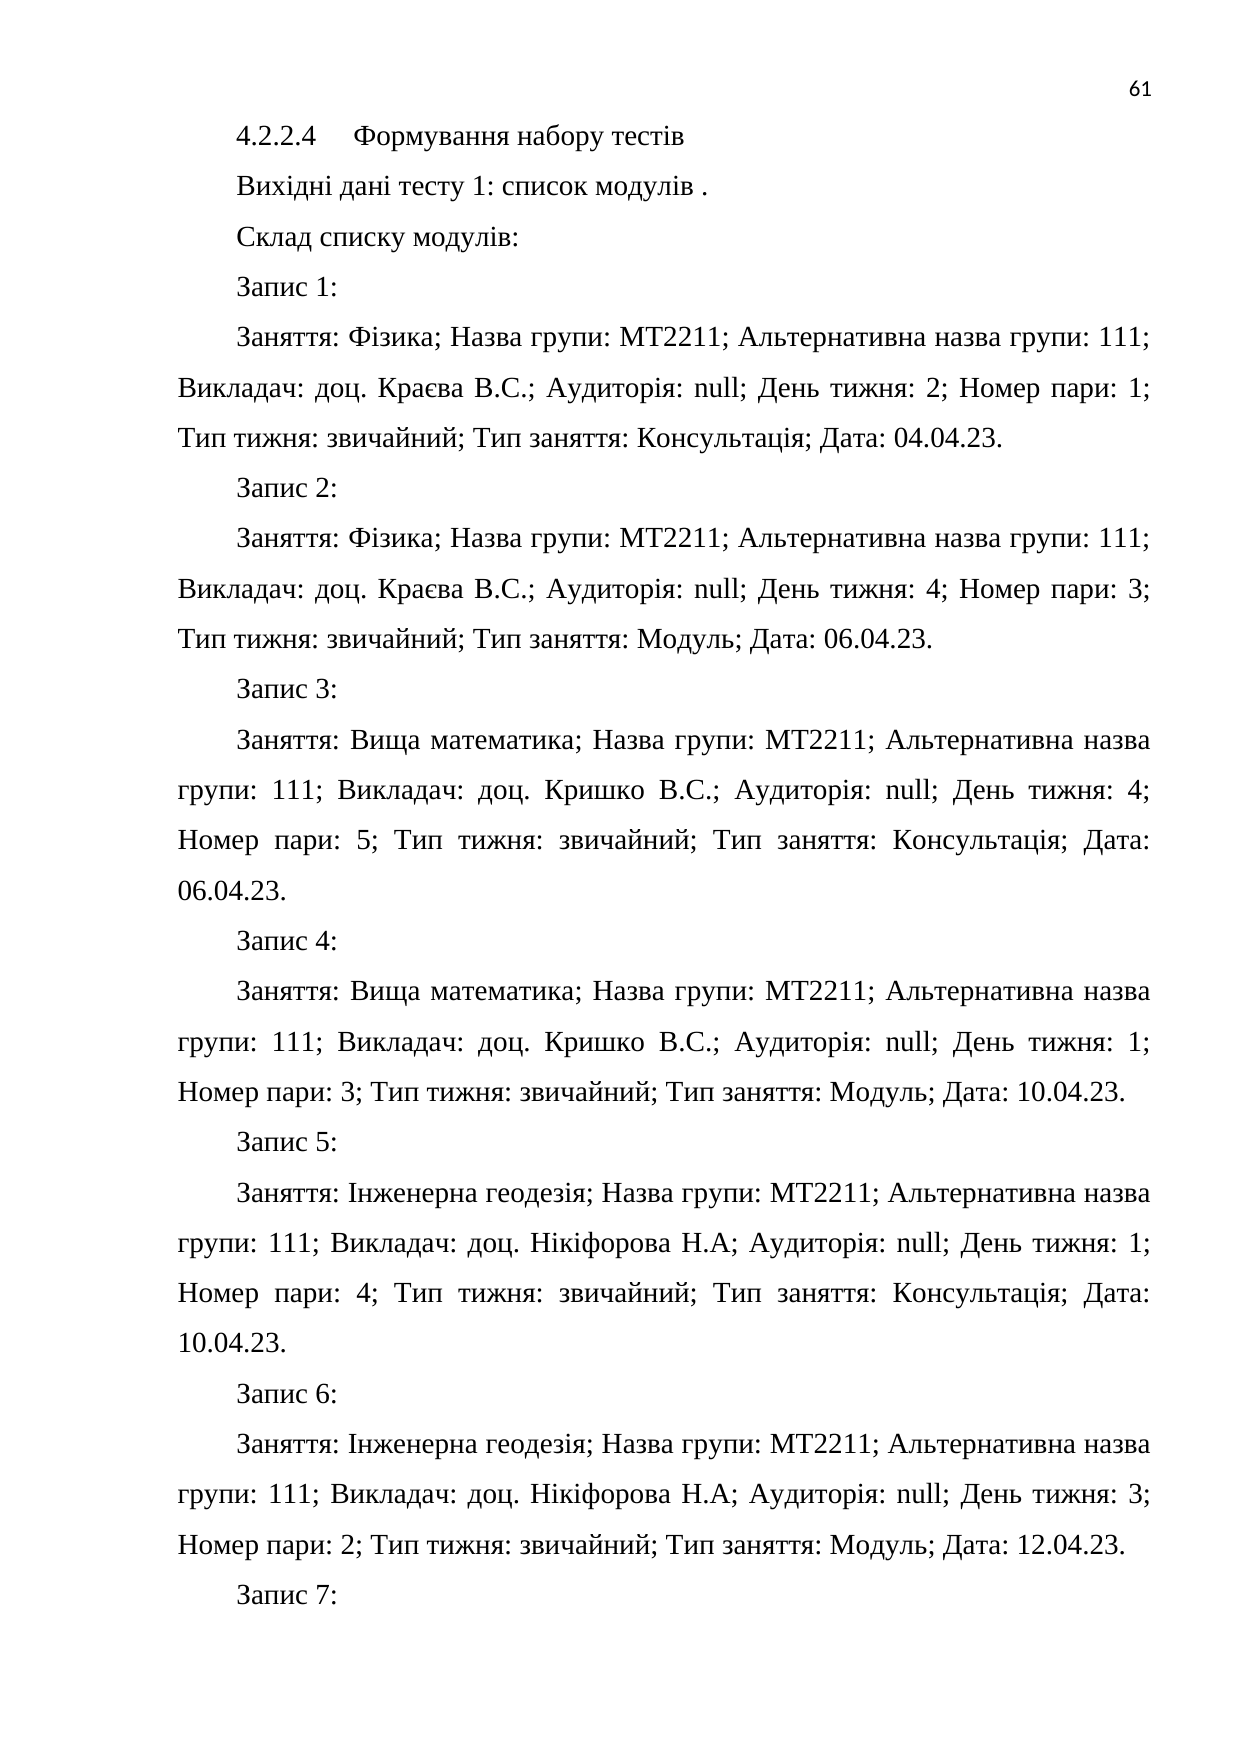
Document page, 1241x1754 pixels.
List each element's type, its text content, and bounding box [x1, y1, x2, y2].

list Запис 2: [177, 470, 1152, 504]
list Вихідні дані тесту 1: список модулів . [177, 168, 1152, 202]
list Склад списку модулів: [177, 219, 1152, 252]
list Запис 1: [177, 269, 1152, 303]
list Запис 7: [177, 1577, 1152, 1611]
list Запис 5: [177, 1124, 1152, 1158]
list Заняття: Вища математика; Назва групи: МТ2211; Альтернативна назва групи: 111; Викладач: доц. Кришко В.С.; Аудиторія: null; День тижня: 4; Номер пари: 5; Тип тижня: звичайний; Тип заняття: Консультація; Дата: 06.04.23. [177, 722, 1152, 906]
list Формування набору тестів [316, 118, 1152, 152]
list Заняття: Інженерна геодезія; Назва групи: МТ2211; Альтернативна назва групи: 111; Викладач: доц. Нікіфорова Н.А; Аудиторія: null; День тижня: 1; Номер пари: 4; Тип тижня: звичайний; Тип заняття: Консультація; Дата: 10.04.23. [177, 1175, 1152, 1359]
list Заняття: Інженерна геодезія; Назва групи: МТ2211; Альтернативна назва групи: 111; Викладач: доц. Нікіфорова Н.А; Аудиторія: null; День тижня: 3; Номер пари: 2; Тип тижня: звичайний; Тип заняття: Модуль; Дата: 12.04.23. [177, 1426, 1152, 1560]
list Запис 3: [177, 672, 1152, 705]
list Заняття: Фізика; Назва групи: МТ2211; Альтернативна назва групи: 111; Викладач: доц. Краєва В.С.; Аудиторія: null; День тижня: 4; Номер пари: 3; Тип тижня: звичайний; Тип заняття: Модуль; Дата: 06.04.23. [177, 521, 1152, 655]
list Запис 6: [177, 1376, 1152, 1409]
list Запис 4: [177, 923, 1152, 957]
list Заняття: Вища математика; Назва групи: МТ2211; Альтернативна назва групи: 111; Викладач: доц. Кришко В.С.; Аудиторія: null; День тижня: 1; Номер пари: 3; Тип тижня: звичайний; Тип заняття: Модуль; Дата: 10.04.23. [177, 973, 1152, 1108]
list Заняття: Фізика; Назва групи: МТ2211; Альтернативна назва групи: 111; Викладач: доц. Краєва В.С.; Аудиторія: null; День тижня: 2; Номер пари: 1; Тип тижня: звичайний; Тип заняття: Консультація; Дата: 04.04.23. [177, 319, 1152, 453]
